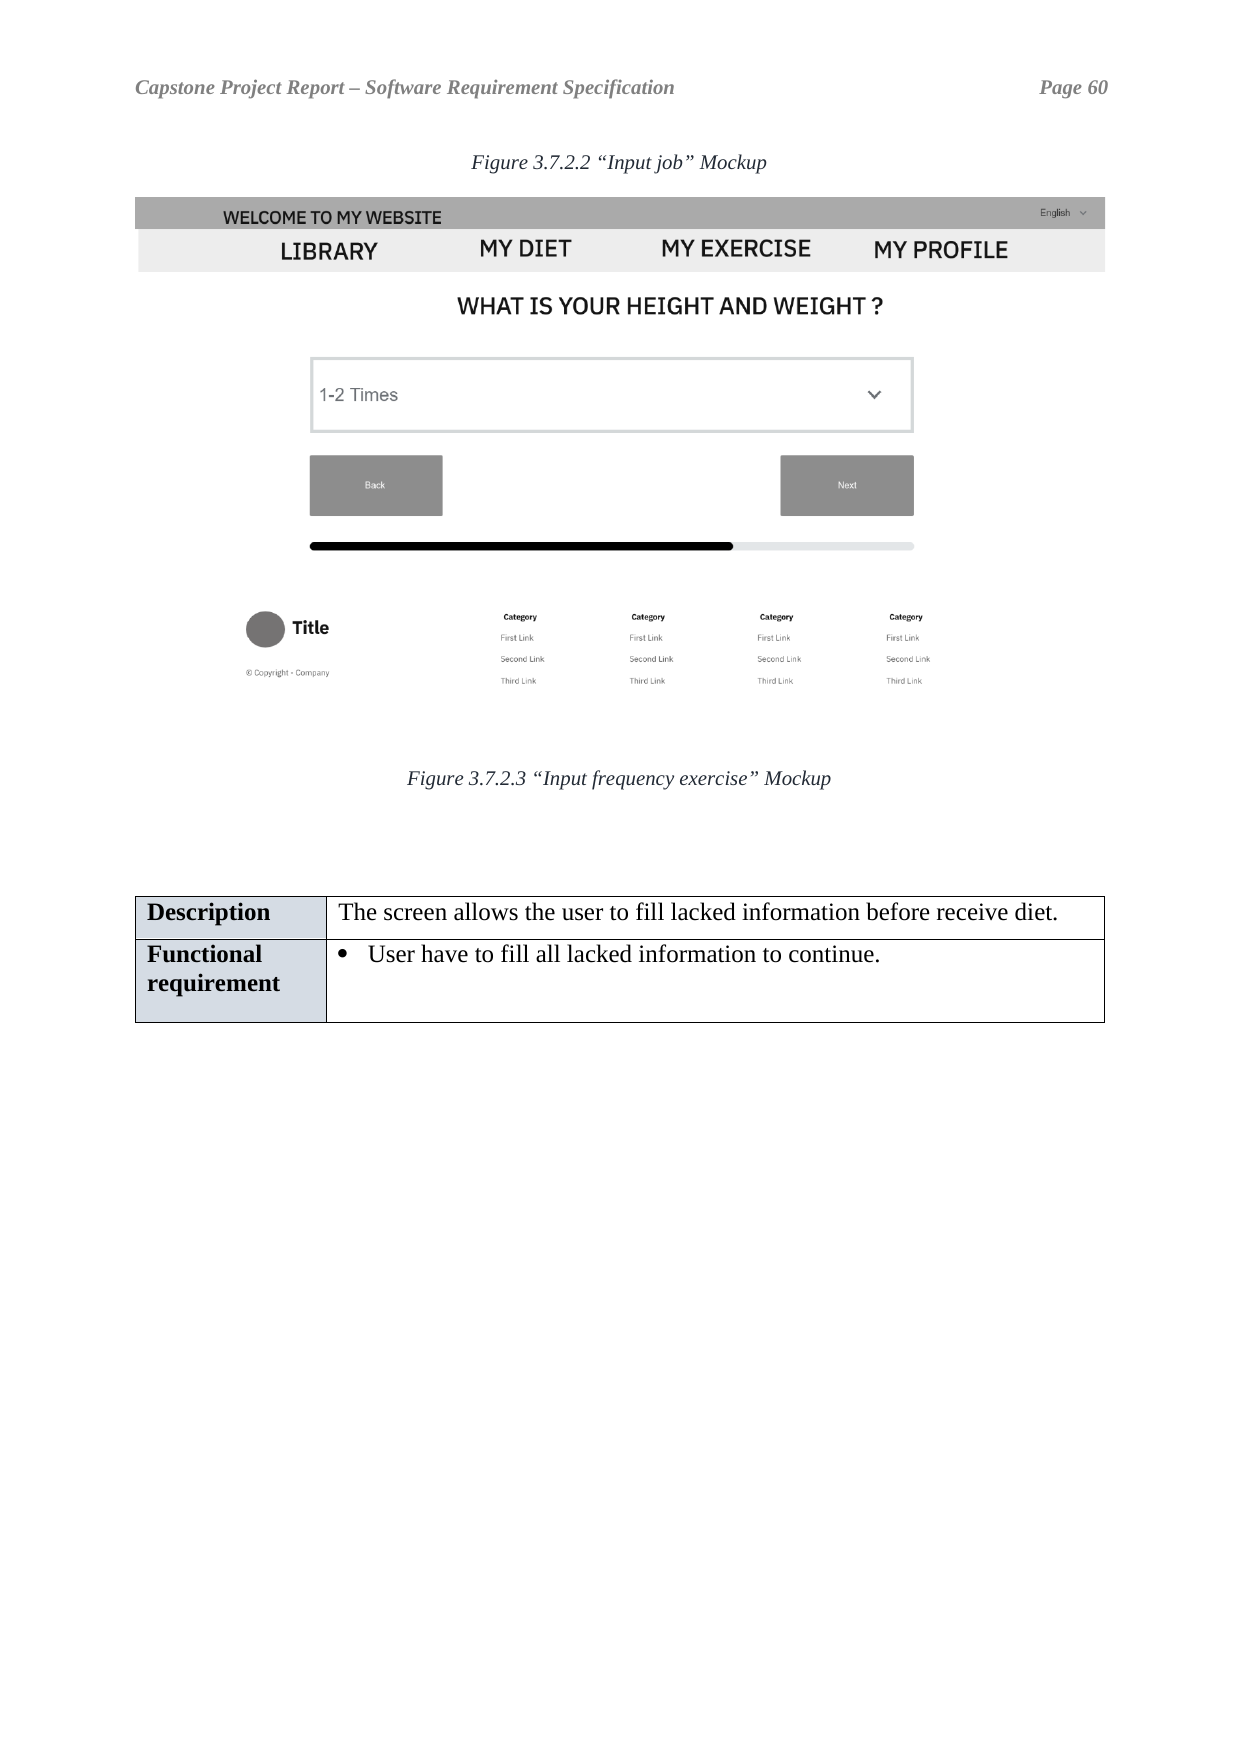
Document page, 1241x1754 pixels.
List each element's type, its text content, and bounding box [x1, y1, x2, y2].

table_cell User have to fill all lacked information to continue. [327, 940, 1104, 1022]
picture [135, 197, 1106, 743]
title Figure 3.7.2.2 “Input job” Mockup [135, 150, 1105, 174]
table_cell Functional requirement [136, 940, 326, 1022]
table_header Description [136, 897, 326, 938]
title Figure 3.7.2.3 “Input frequency exercise” Mockup [135, 766, 1105, 790]
table_header The screen allows the user to fill lacked information before receive diet. [327, 897, 1104, 938]
